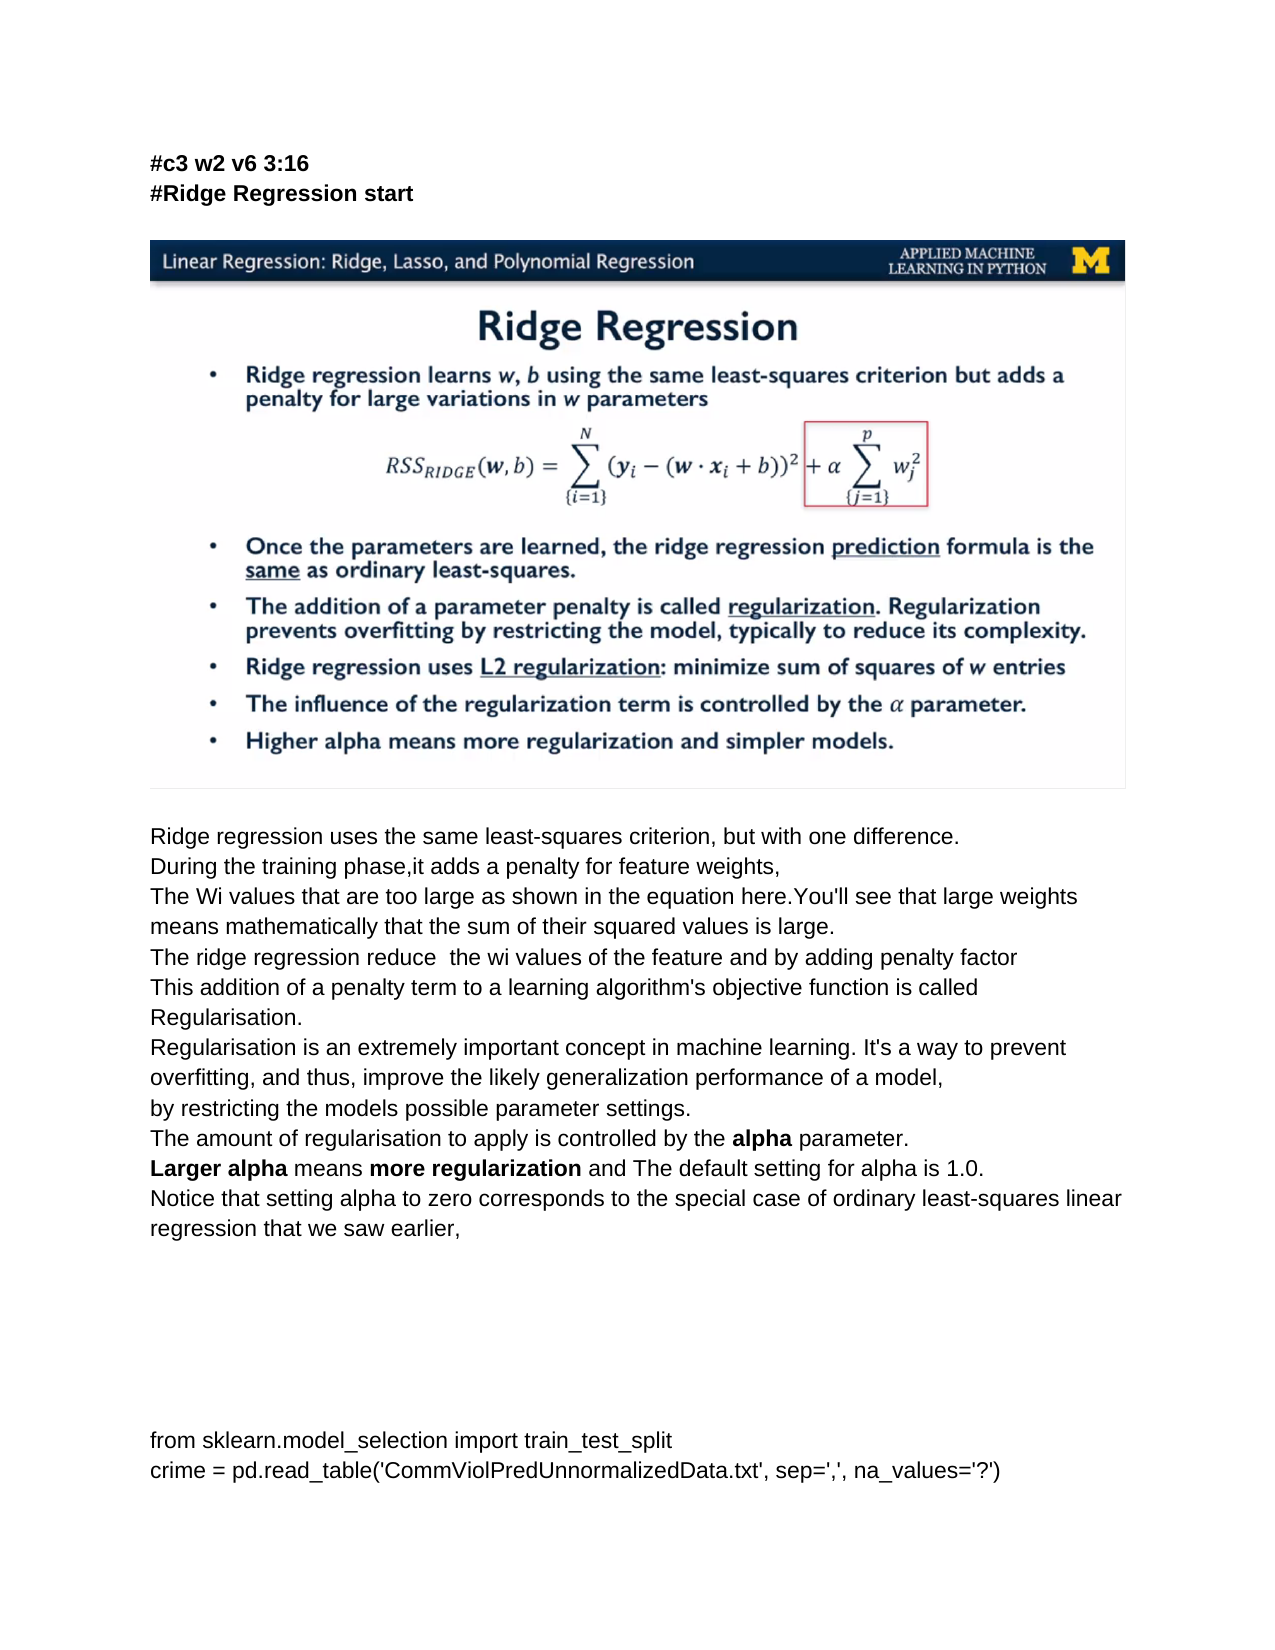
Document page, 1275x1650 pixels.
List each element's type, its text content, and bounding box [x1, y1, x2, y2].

text #c3 w2 v6 3:16 [150, 150, 1125, 176]
text This addition of a penalty term to a learning algorithm's objective function is called Regularisation. Regularisation is an extremely important concept in machine learning. It's a way to prevent overfitting, and thus, improve the likely generalization performance of a model, by restricting the models possible parameter settings. The amount of regularisation to apply is controlled by the alpha parameter. [150, 974, 1125, 1151]
picture [150, 240, 1125, 789]
text The ridge regression reduce the wi values of the feature and by adding penalty factor [150, 943, 1125, 970]
text Notice that setting alpha to zero corresponds to the special case of ordinary least-squares linear regression that we saw earlier, [150, 1185, 1125, 1242]
text from sklearn.model_selection import train_test_split [150, 1427, 1125, 1453]
text Larger alpha means more regularization and The default setting for alpha is 1.0. [150, 1155, 1125, 1181]
text The Wi values that are too large as shown in the equation here.You'll see that large weights means mathematically that the sum of their squared values is large. [150, 883, 1125, 939]
text Ridge regression uses the same least-squares criterion, but with one difference. [150, 823, 1125, 849]
text crime = pd.read_table('CommViolPredUnnormalizedData.txt', sep=',', na_values='?') [150, 1457, 1125, 1483]
text #Ridge Regression start [150, 180, 1125, 207]
text During the training phase,it adds a penalty for feature weights, [150, 853, 1125, 879]
